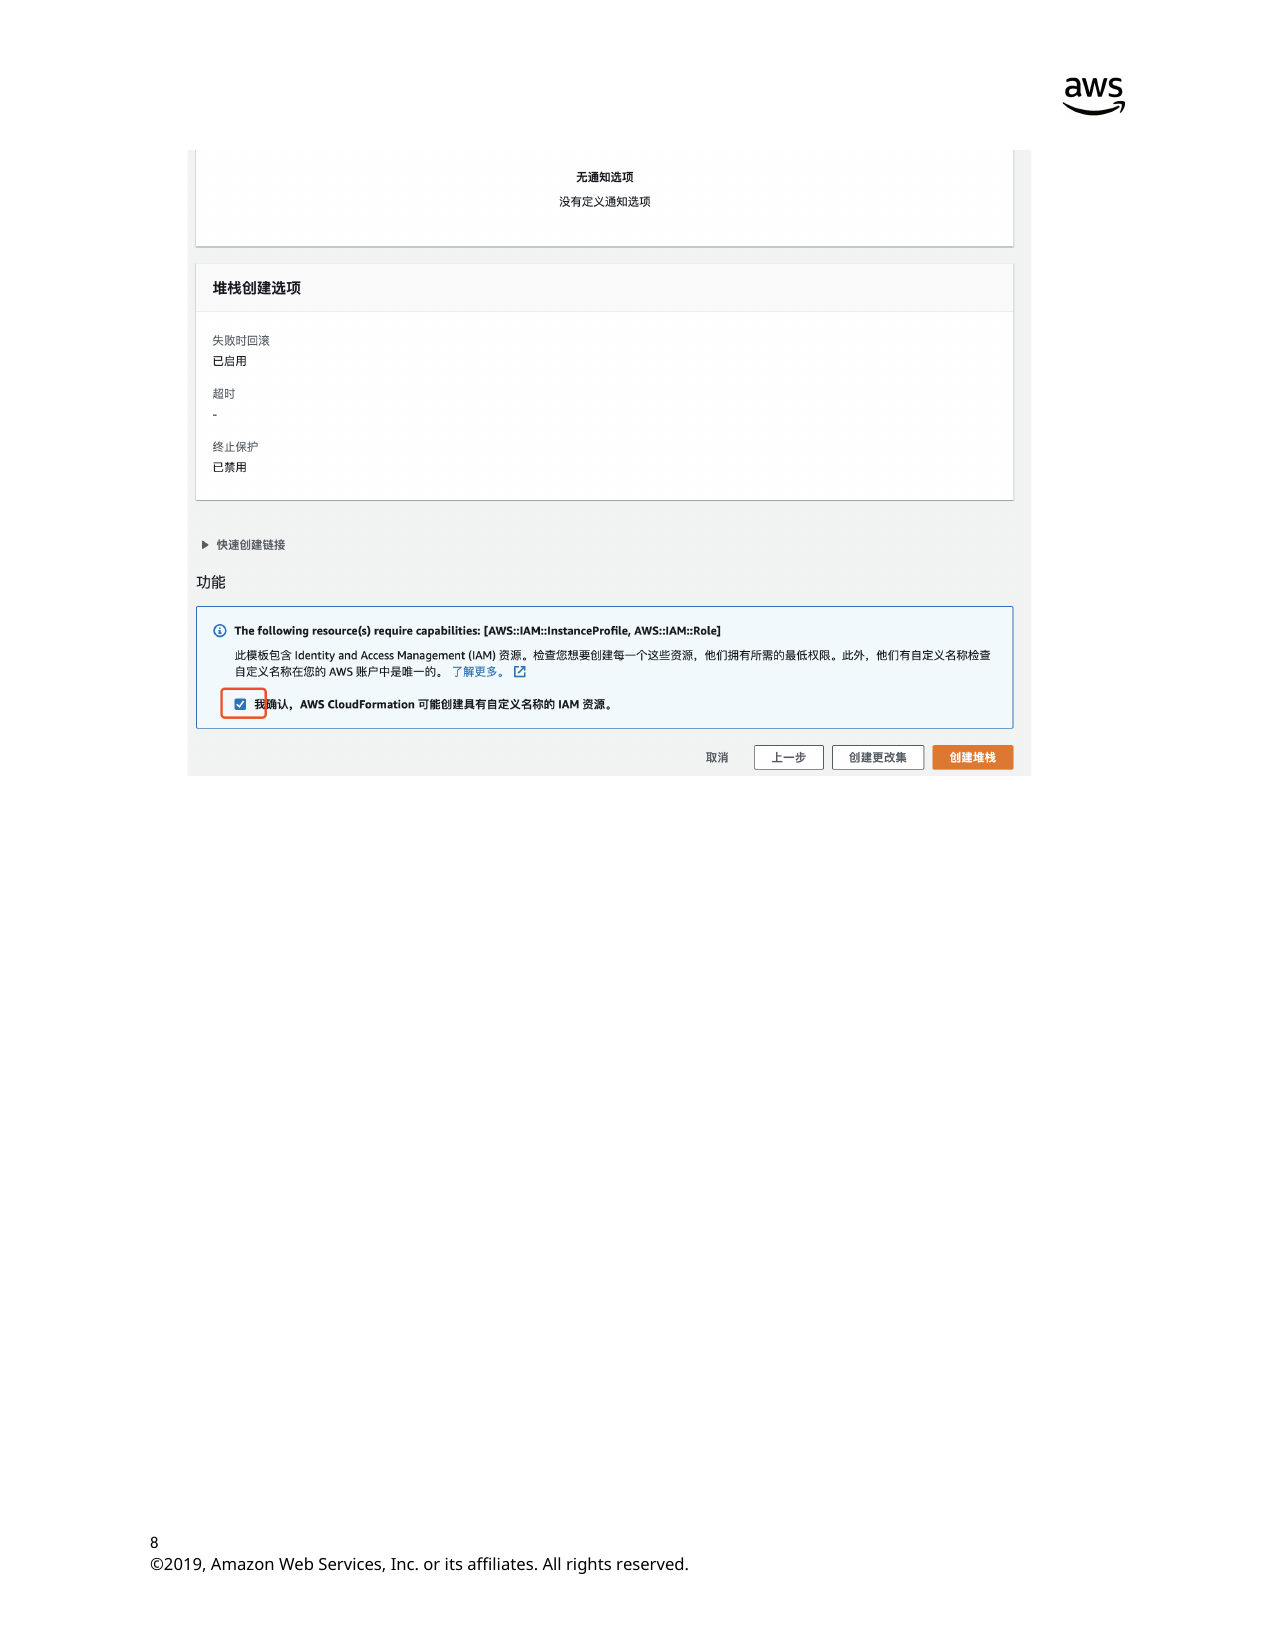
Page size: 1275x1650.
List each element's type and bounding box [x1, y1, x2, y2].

picture [187, 150, 1032, 776]
picture [1062, 75, 1125, 120]
